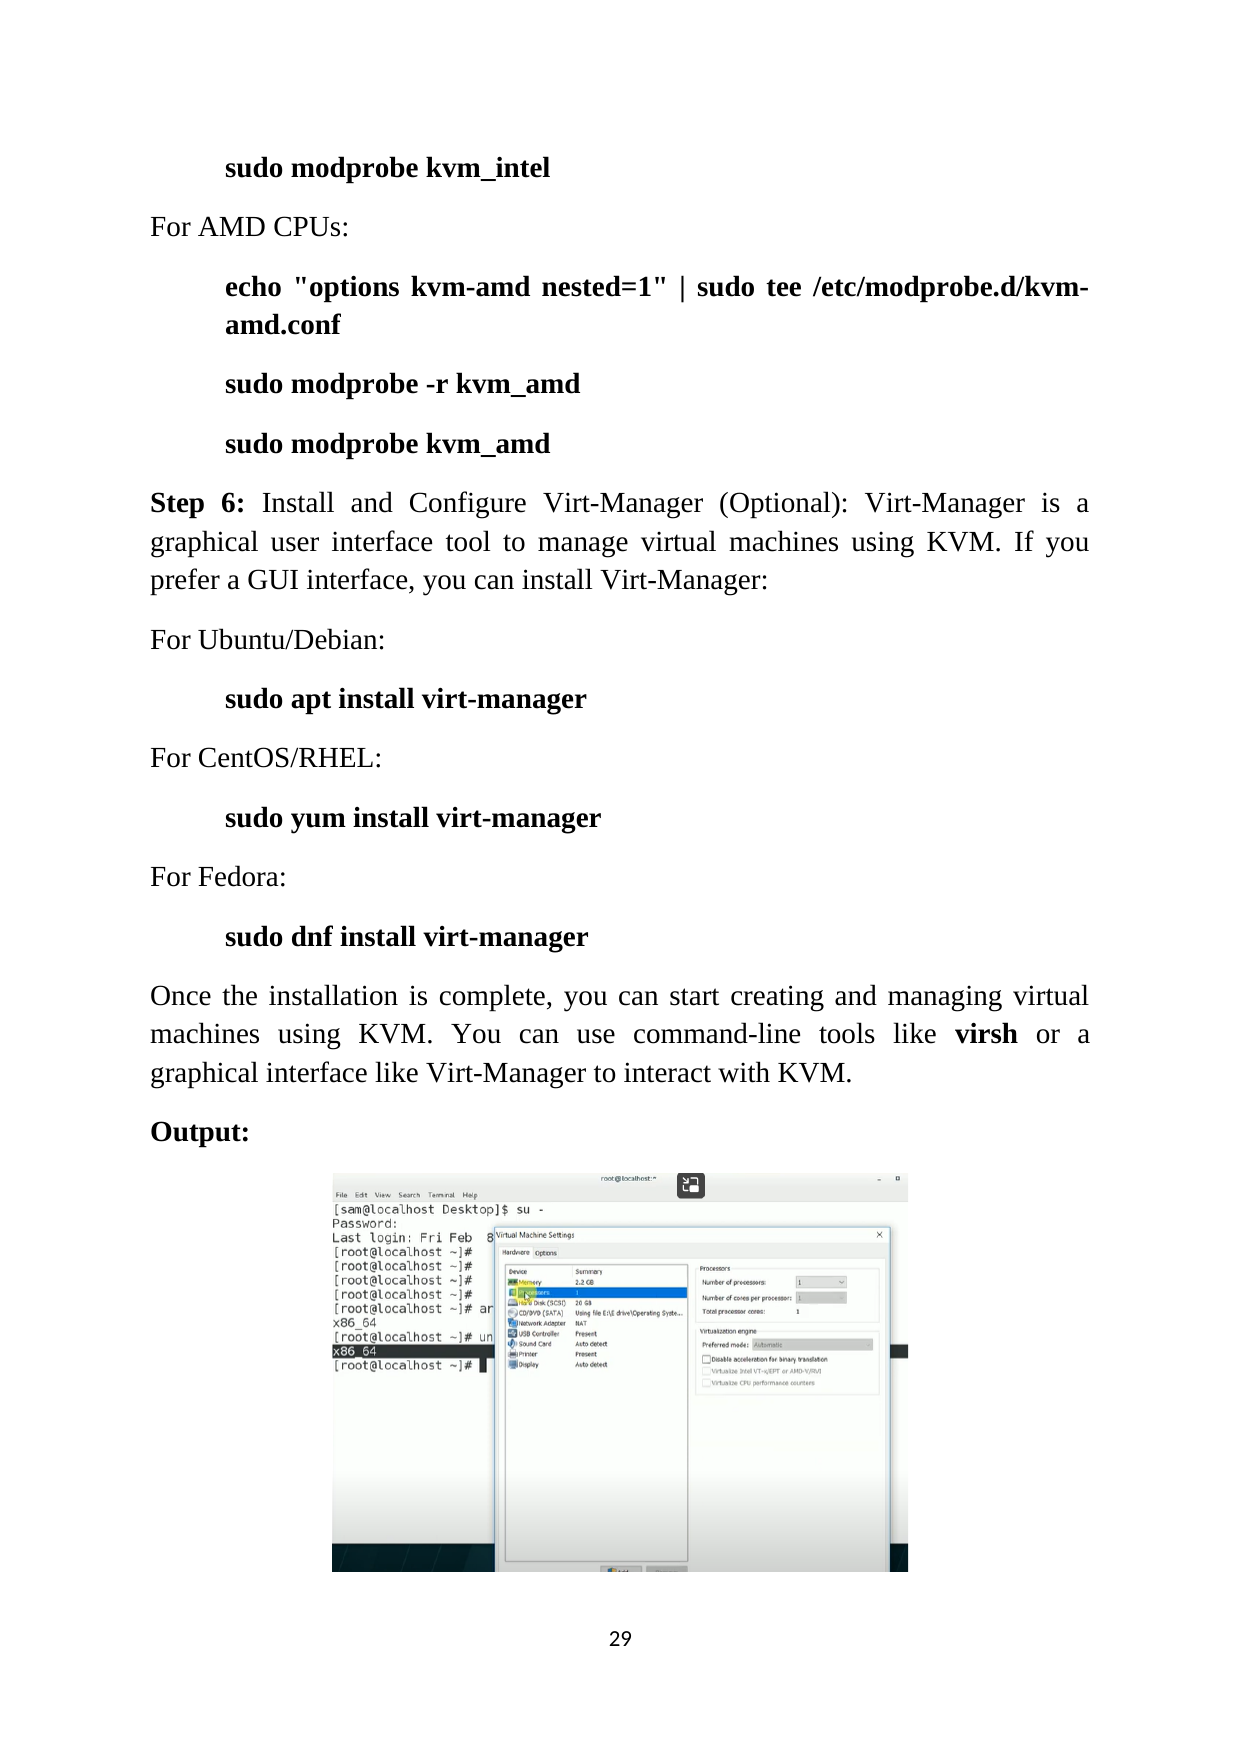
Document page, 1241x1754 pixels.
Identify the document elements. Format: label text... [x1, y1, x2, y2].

text For AMD CPUs: [150, 209, 1090, 243]
text sudo apt install virt-manager [150, 681, 1090, 715]
text For Ubuntu/Debian: [150, 622, 1090, 655]
text sudo modprobe -r kvm_amd [225, 367, 1090, 400]
text For Fedora: [150, 859, 1090, 893]
text sudo dnf install virt-manager [150, 919, 1090, 952]
picture [332, 1173, 909, 1572]
text echo "options kvm-amd nested=1" | sudo tee /etc/modprobe.d/kvm-amd.conf [225, 269, 1090, 341]
text sudo modprobe kvm_intel [225, 150, 1090, 183]
text Step 6: Install and Configure Virt-Manager (Optional): Virt-Manager is a graphical user interface tool to manage virtual machines using KVM. If you prefer a GUI interface, you can install Virt-Manager: [150, 485, 1090, 596]
text For CentOS/RHEL: [150, 741, 1090, 774]
text Once the installation is complete, you can start creating and managing virtual machines using KVM. You can use command-line tools like virsh or a graphical interface like Virt-Manager to interact with KVM. [150, 978, 1090, 1089]
text sudo modprobe kvm_amd [225, 426, 1090, 459]
text sudo yum install virt-manager [150, 800, 1090, 833]
text Output: [150, 1114, 1090, 1148]
